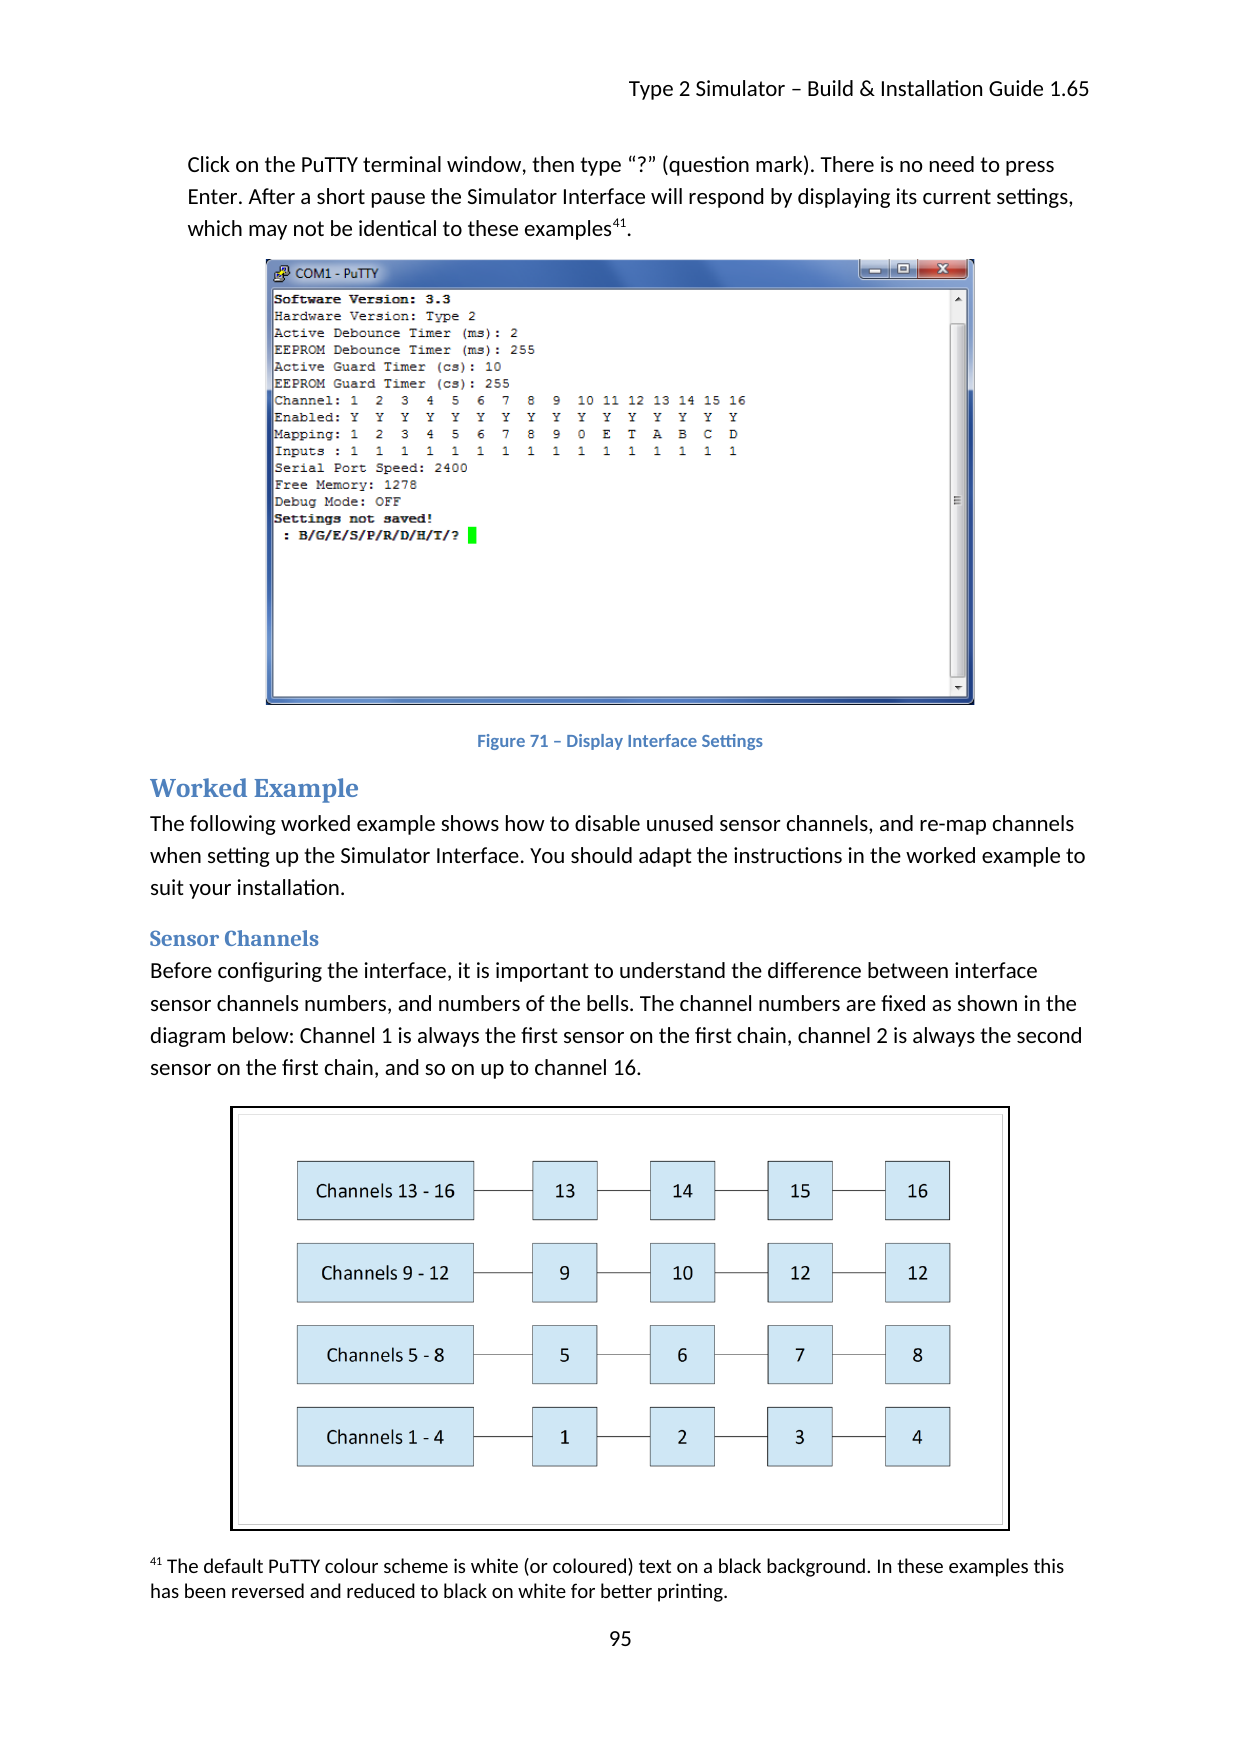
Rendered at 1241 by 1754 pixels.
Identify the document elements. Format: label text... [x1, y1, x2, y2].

text Click on the PuTTY terminal window, then type “?” (question mark). There is no need to press Enter. After a short pause the Simulator Interface will respond by displaying its current settings, which may not be identical to these examples. [187, 150, 1090, 242]
picture [265, 259, 975, 705]
text Before configuring the interface, it is important to understand the difference between interface sensor channels numbers, and numbers of the bells. The channel numbers are fixed as shown in the diagram below: Channel 1 is always the first sensor on the first chain, channel 2 is always the second sensor on the first chain, and so on up to channel 16. [150, 956, 1090, 1081]
text The following worked example shows how to disable unused sensor channels, and re-map channels when setting up the Simulator Interface. You should adapt the instructions in the worked example to suit your installation. [150, 809, 1090, 901]
subtitle Worked Example [150, 773, 1090, 804]
text Figure – Display Interface Settings [150, 729, 1090, 752]
picture [233, 1108, 1008, 1529]
subtitle Sensor Channels [150, 926, 1090, 953]
